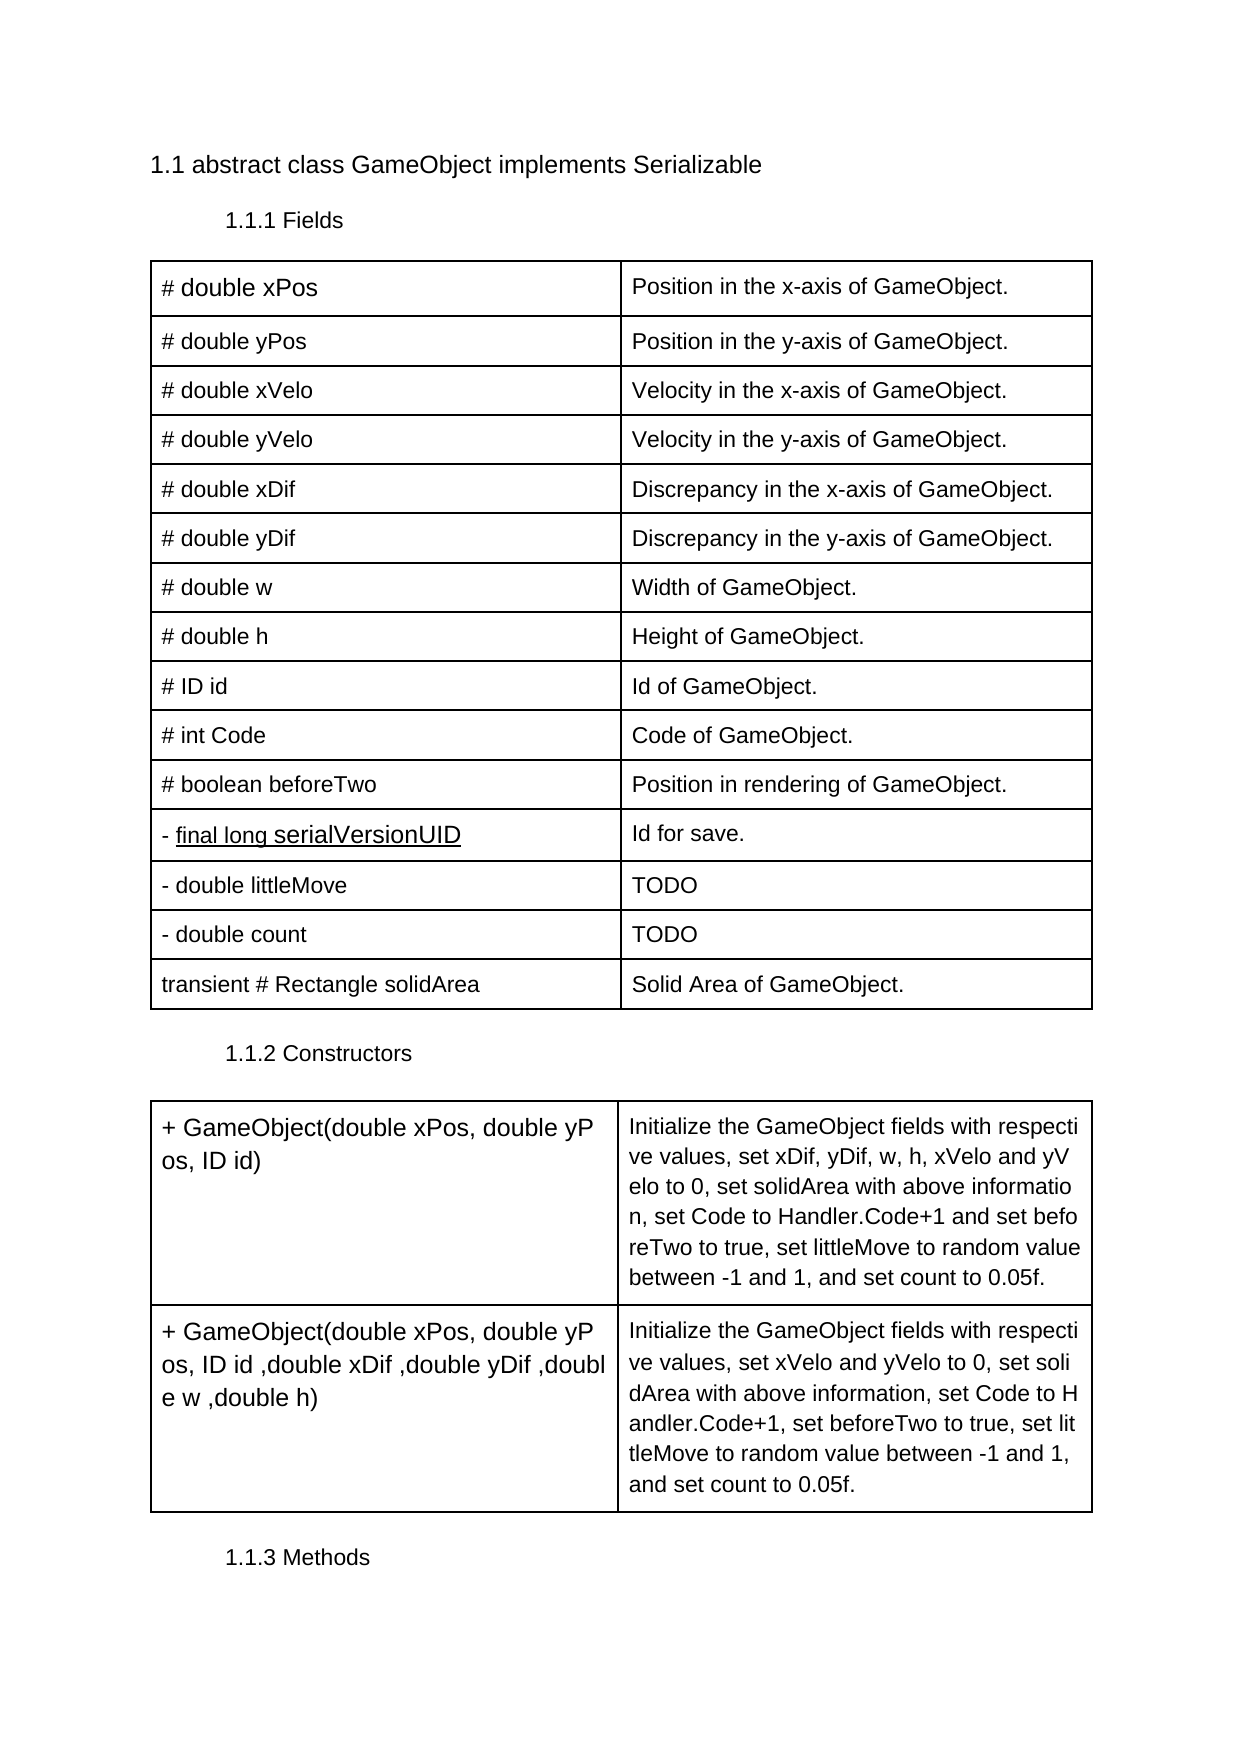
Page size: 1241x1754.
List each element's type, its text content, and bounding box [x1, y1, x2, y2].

table_cell # double yDif [152, 514, 620, 562]
table_cell # double yVelo [152, 416, 620, 463]
table_header Initialize the GameObject fields with respective values, set xDif, yDif, w, h, xVelo and yVelo to 0, set solidArea with above information, set Code to Handler.Code+1 and set beforeTwo to true, set littleMove to random value between -1 and 1, and set count to 0.05f. [619, 1102, 1091, 1304]
table_cell # double xDif [152, 465, 620, 512]
table_cell transient # Rectangle solidArea [152, 960, 620, 1007]
table_cell # double xVelo [152, 367, 620, 414]
table_cell Discrepancy in the y-axis of GameObject. [622, 514, 1091, 562]
table_header Position in the x-axis of GameObject. [622, 262, 1091, 315]
table_cell Height of GameObject. [622, 613, 1091, 660]
table_cell Id for save. [622, 810, 1091, 859]
table_cell # double w [152, 564, 620, 611]
table_cell Width of GameObject. [622, 564, 1091, 611]
table_cell - double count [152, 911, 620, 958]
table_cell Discrepancy in the x-axis of GameObject. [622, 465, 1091, 512]
table_header + GameObject(double xPos, double yPos, ID id) [152, 1102, 617, 1304]
table_cell - final long serialVersionUID [152, 810, 620, 859]
table_cell # ID id [152, 662, 620, 709]
table_cell Code of GameObject. [622, 711, 1091, 759]
table_cell # int Code [152, 711, 620, 759]
table_cell # double h [152, 613, 620, 660]
table_cell TODO [622, 862, 1091, 909]
table_cell # boolean beforeTwo [152, 761, 620, 808]
table_cell # double yPos [152, 317, 620, 364]
table_cell TODO [622, 911, 1091, 958]
text 1.1 abstract class GameObject implements Serializable [150, 150, 1090, 179]
table_header # double xPos [152, 262, 620, 315]
text 1.1.3 Methods [150, 1543, 1090, 1570]
table_cell Velocity in the y-axis of GameObject. [622, 416, 1091, 463]
table_cell Solid Area of GameObject. [622, 960, 1091, 1007]
table_cell Id of GameObject. [622, 662, 1091, 709]
table_cell Position in the y-axis of GameObject. [622, 317, 1091, 364]
table_cell Initialize the GameObject fields with respective values, set xVelo and yVelo to 0, set solidArea with above information, set Code to Handler.Code+1, set beforeTwo to true, set littleMove to random value between -1 and 1, and set count to 0.05f. [619, 1306, 1091, 1511]
table_cell Velocity in the x-axis of GameObject. [622, 367, 1091, 414]
text 1.1.1 Fields [150, 207, 1090, 234]
text 1.1.2 Constructors [150, 1040, 1090, 1066]
table_cell + GameObject(double xPos, double yPos, ID id ,double xDif ,double yDif ,double w ,double h) [152, 1306, 617, 1511]
table_cell Position in rendering of GameObject. [622, 761, 1091, 808]
table_cell - double littleMove [152, 862, 620, 909]
